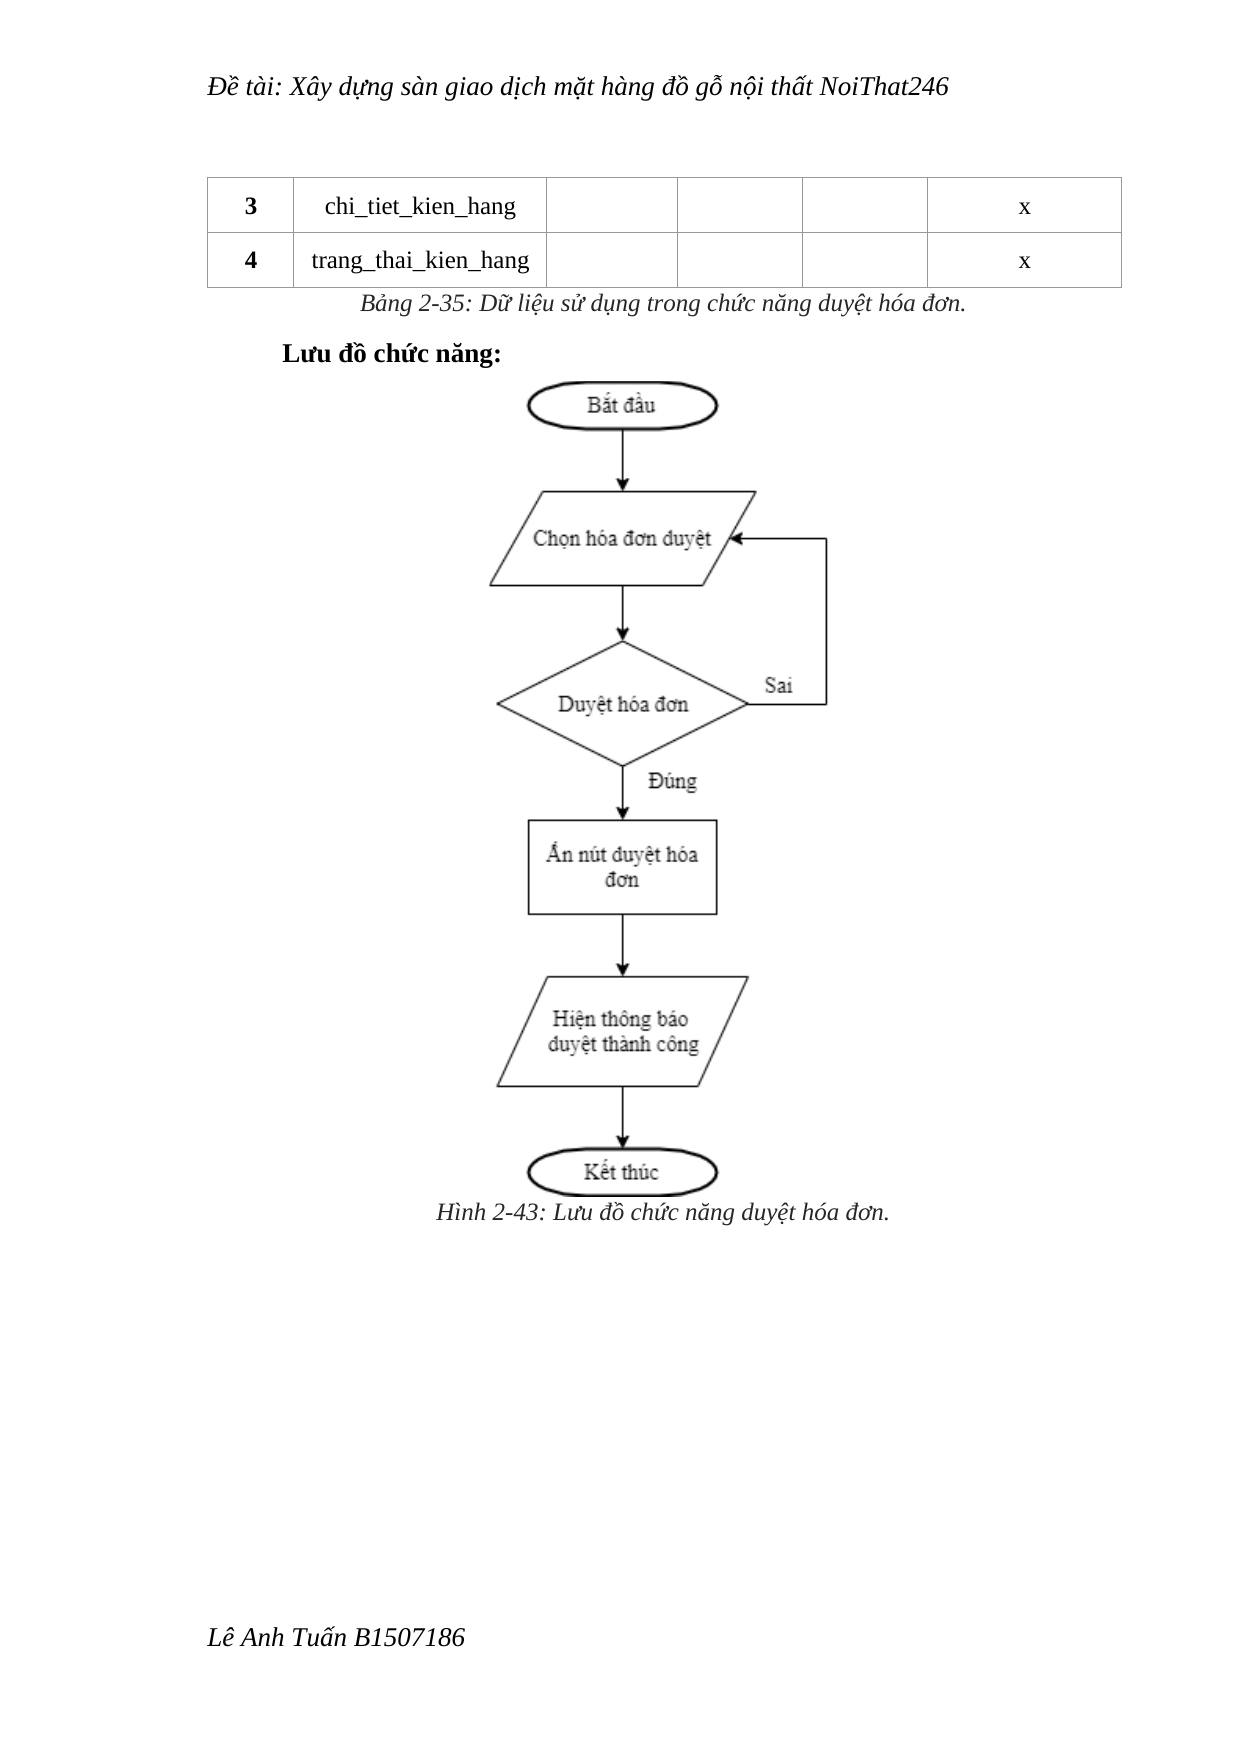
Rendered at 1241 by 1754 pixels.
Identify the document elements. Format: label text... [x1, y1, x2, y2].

text Hình 2-43: Lưu đồ chức năng duyệt hóa đơn. [207, 1197, 1122, 1225]
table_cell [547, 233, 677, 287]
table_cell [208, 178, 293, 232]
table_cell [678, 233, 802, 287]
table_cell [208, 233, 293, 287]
text Lưu đồ chức năng: [207, 337, 1122, 368]
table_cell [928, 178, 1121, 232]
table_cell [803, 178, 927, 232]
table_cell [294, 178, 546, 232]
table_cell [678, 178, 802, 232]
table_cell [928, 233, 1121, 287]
picture [489, 381, 840, 1197]
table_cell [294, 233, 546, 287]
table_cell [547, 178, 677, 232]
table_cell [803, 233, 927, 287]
text Bảng 2-35: Dữ liệu sử dụng trong chức năng duyệt hóa đơn. [207, 288, 1122, 317]
